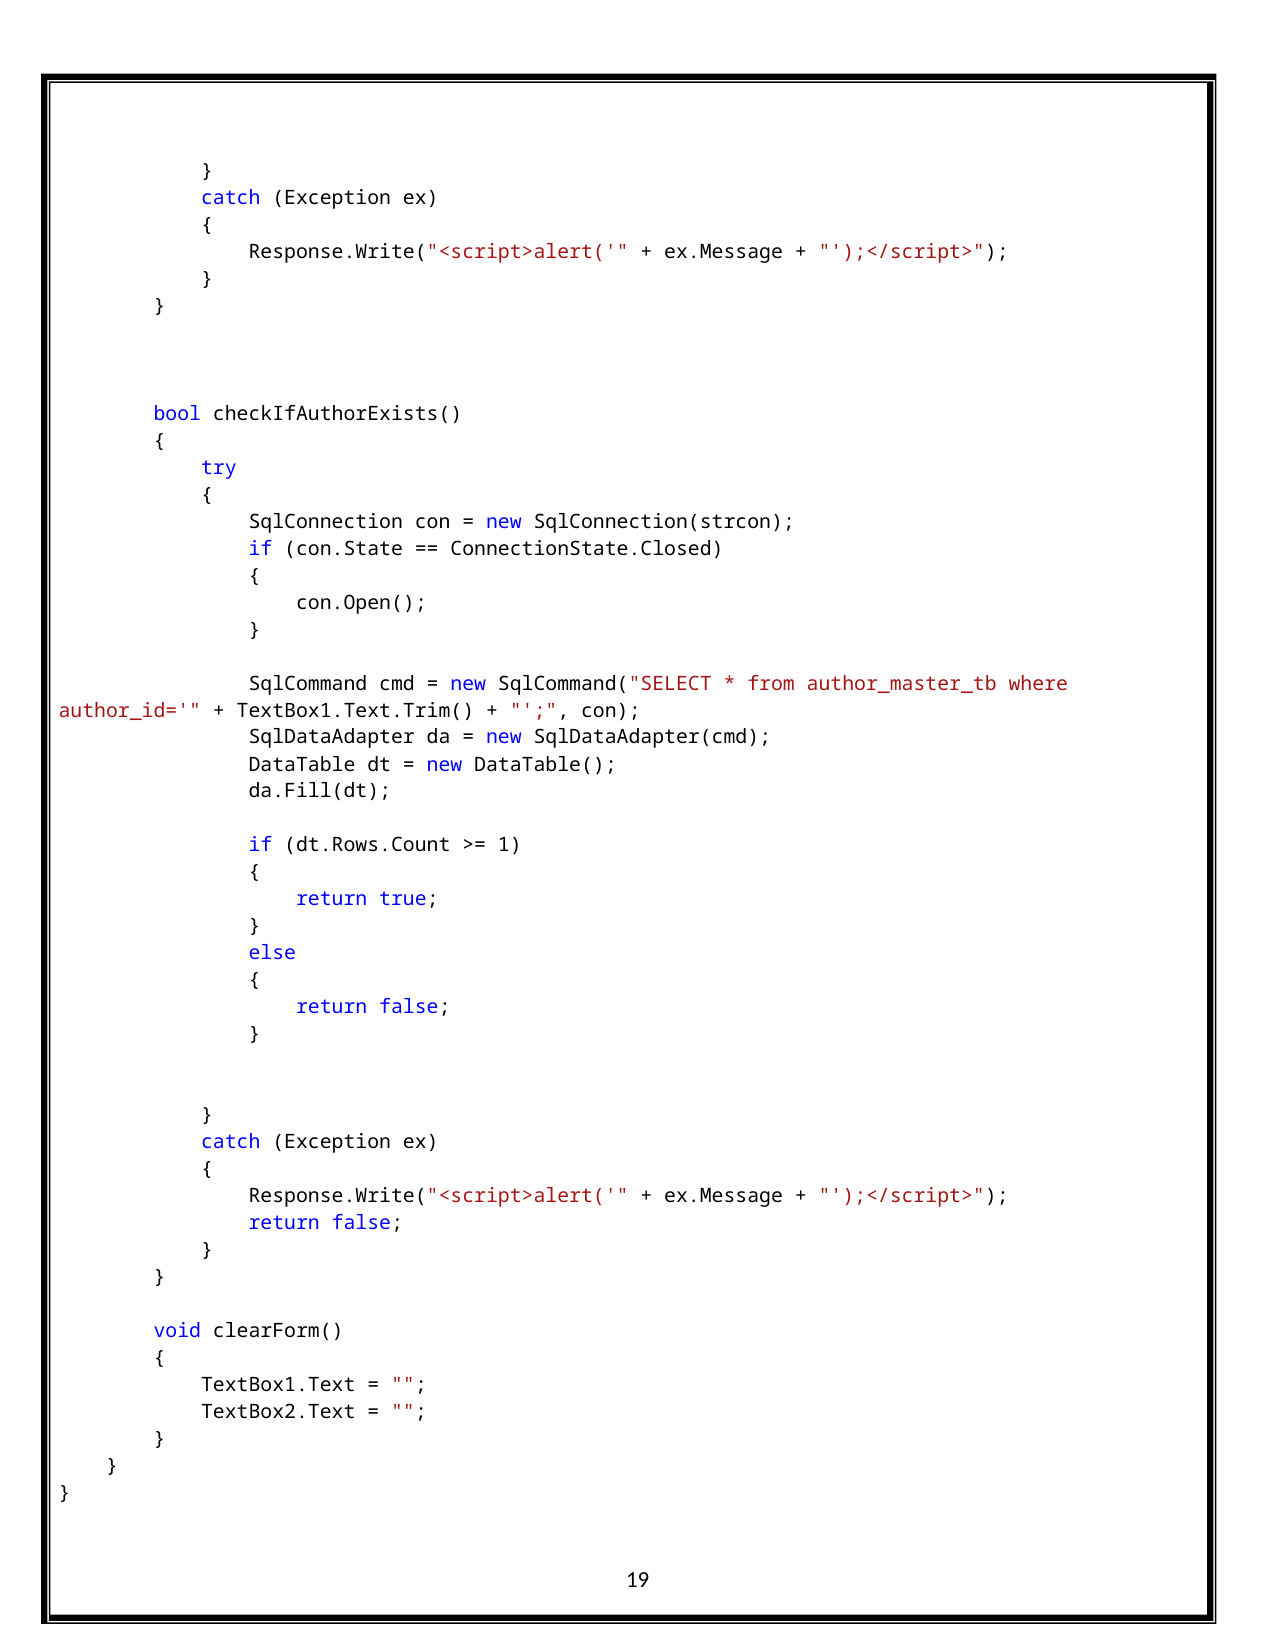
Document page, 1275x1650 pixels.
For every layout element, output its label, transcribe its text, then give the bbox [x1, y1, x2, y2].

text catch (Exception ex) [58, 1127, 1217, 1154]
text return false; [58, 1208, 1217, 1235]
text { [58, 966, 1217, 993]
text TextBox2.Text = ""; [58, 1397, 1217, 1424]
text catch (Exception ex) [58, 183, 1217, 210]
text SqlCommand cmd = new SqlCommand("SELECT * from author_master_tb where author_id='" + TextBox1.Text.Trim() + "';", con); [58, 669, 1217, 723]
text DataTable dt = new DataTable(); [58, 750, 1217, 777]
text void clearForm() [58, 1316, 1217, 1343]
text } [58, 1019, 1217, 1047]
text else [58, 939, 1217, 966]
text } [58, 1235, 1217, 1262]
text if (con.State == ConnectionState.Closed) [58, 534, 1217, 561]
text } [58, 1262, 1217, 1289]
text TextBox1.Text = ""; [58, 1370, 1217, 1397]
text { [58, 480, 1217, 507]
text { [58, 858, 1217, 885]
text { [58, 561, 1217, 588]
text Response.Write("<script>alert('" + ex.Message + "');</script>"); [58, 1181, 1217, 1208]
text SqlConnection con = new SqlConnection(strcon); [58, 507, 1217, 534]
text return true; [58, 885, 1217, 912]
text return false; [58, 993, 1217, 1019]
text bool checkIfAuthorExists() [58, 399, 1217, 426]
text da.Fill(dt); [58, 777, 1217, 804]
text } [58, 1101, 1217, 1127]
text SqlDataAdapter da = new SqlDataAdapter(cmd); [58, 723, 1217, 750]
text con.Open(); [58, 588, 1217, 615]
text try [58, 453, 1217, 480]
text } [58, 291, 1217, 318]
text } [58, 156, 1217, 183]
text { [58, 1154, 1217, 1181]
text } [58, 912, 1217, 939]
text if (dt.Rows.Count >= 1) [58, 831, 1217, 858]
text Response.Write("<script>alert('" + ex.Message + "');</script>"); [58, 237, 1217, 264]
text } [58, 1451, 1217, 1478]
text } [58, 1424, 1217, 1451]
text { [58, 426, 1217, 453]
text } [58, 615, 1217, 642]
text } [58, 1478, 1217, 1505]
text } [58, 264, 1217, 291]
text { [58, 210, 1217, 237]
text { [58, 1343, 1217, 1370]
